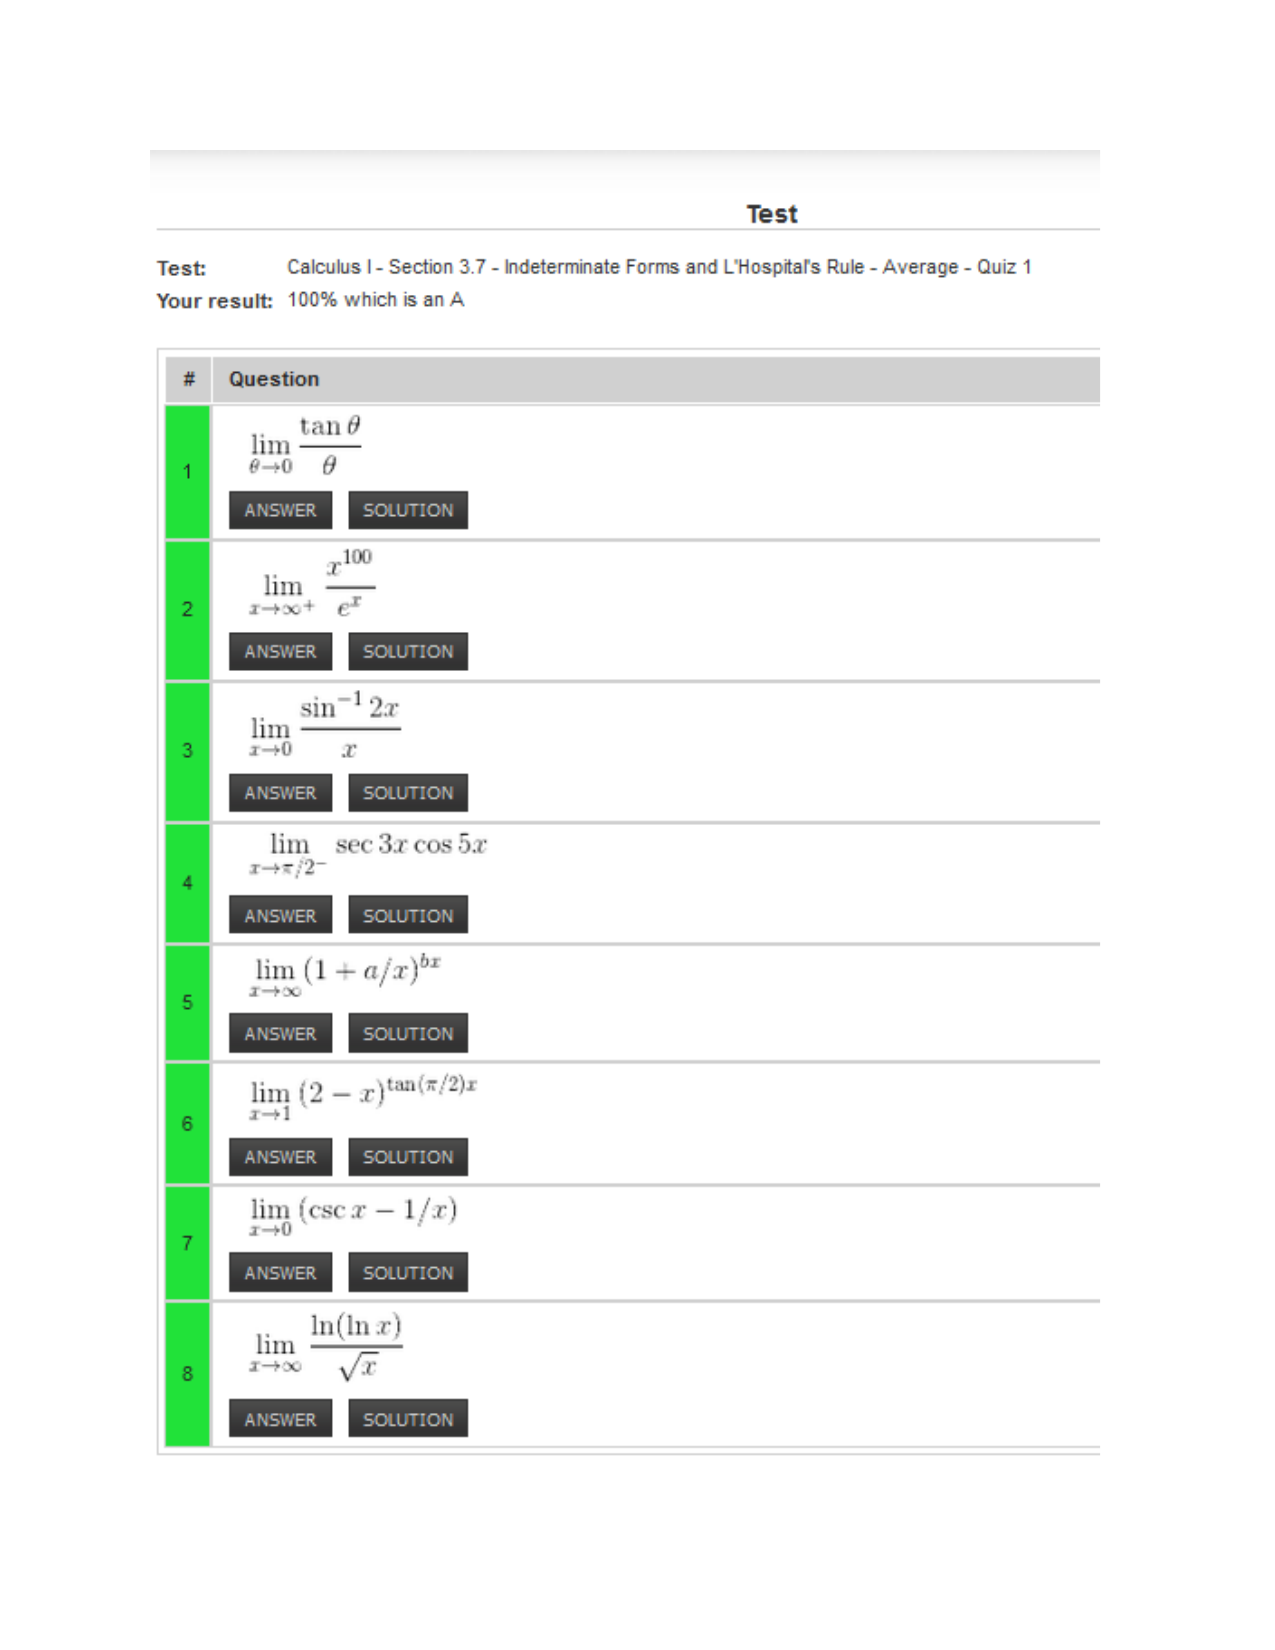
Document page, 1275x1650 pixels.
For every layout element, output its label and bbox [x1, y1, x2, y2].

picture [150, 150, 1100, 1501]
